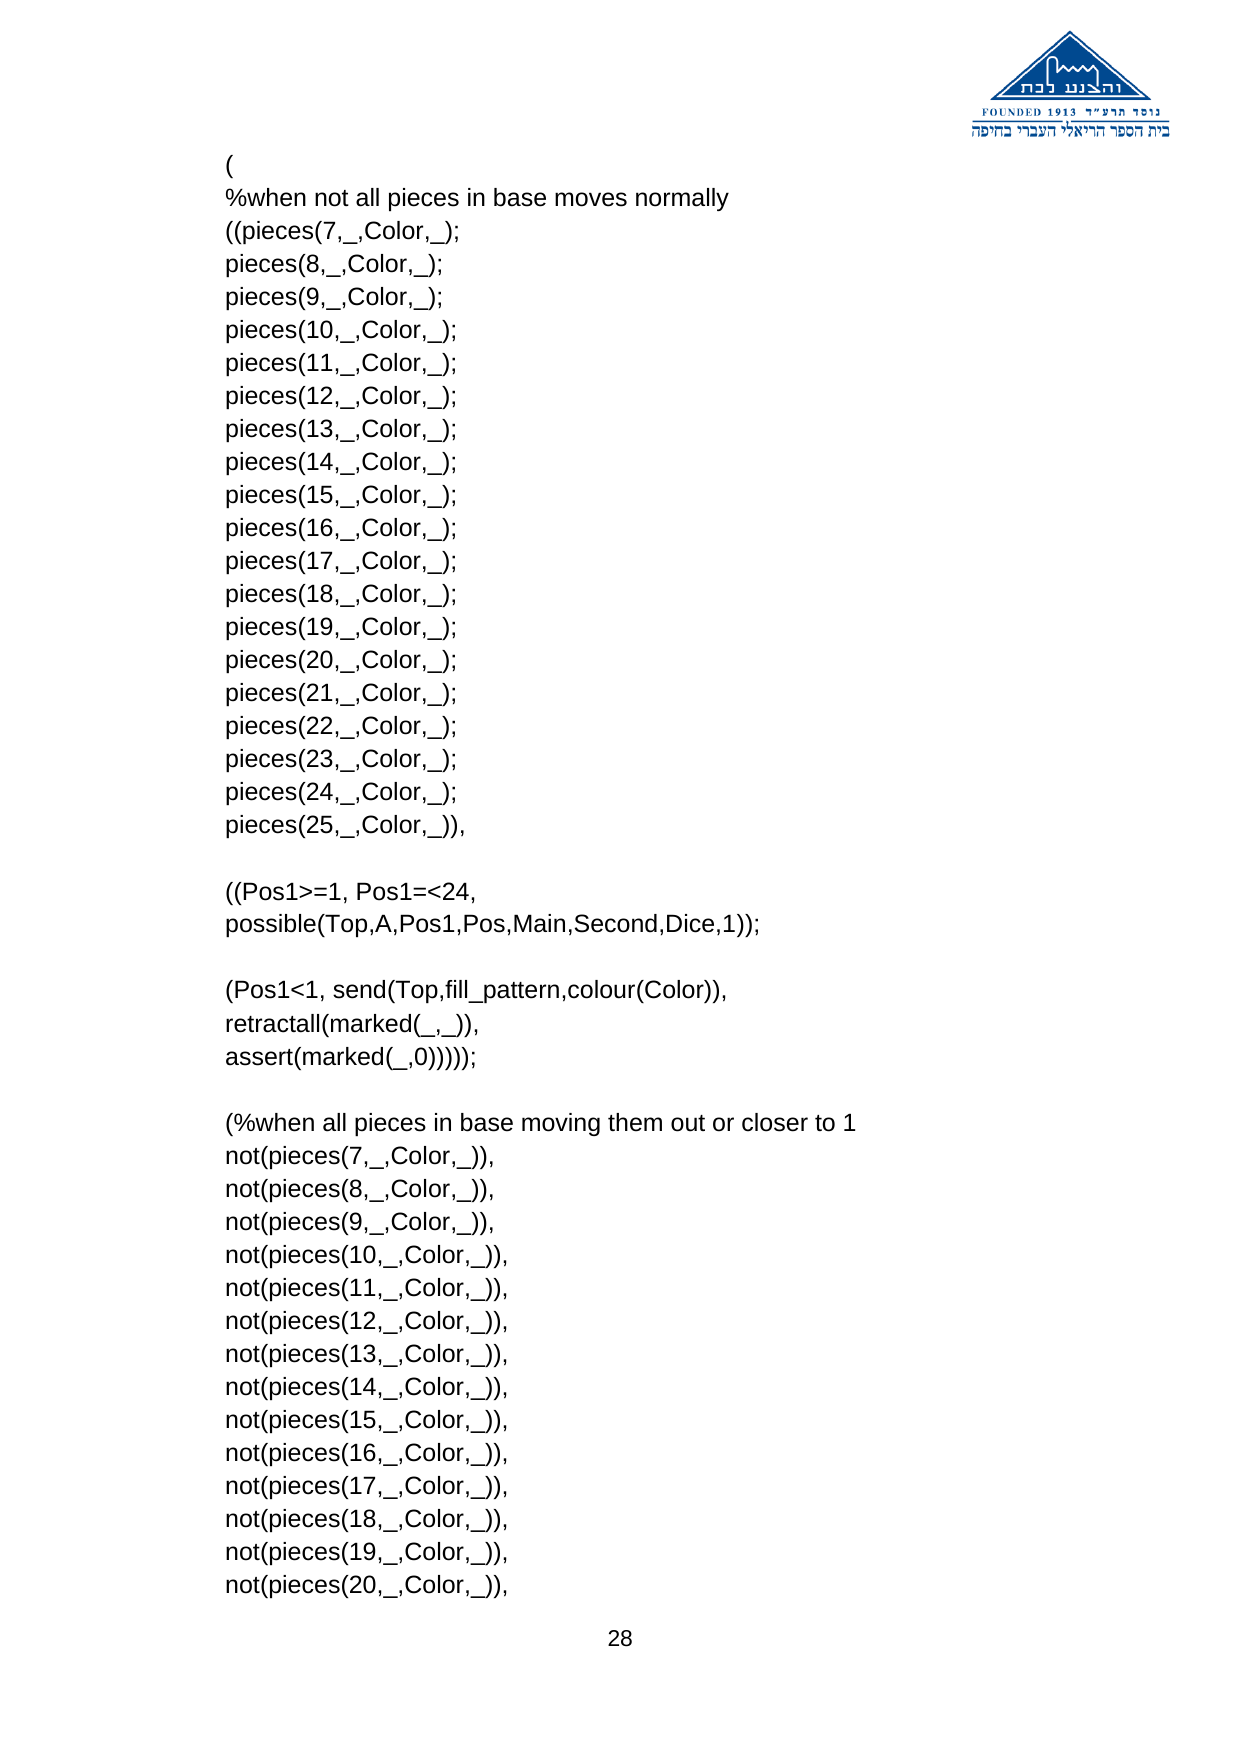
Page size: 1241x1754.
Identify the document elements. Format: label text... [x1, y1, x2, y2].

text pieces(13,_,Color,_); [150, 414, 1090, 443]
text ((Pos1>=1, Pos1=<24, [150, 876, 1090, 905]
text (Pos1<1, send(Top,fill_pattern,colour(Color)), [150, 976, 1090, 1004]
text not(pieces(15,_,Color,_)), [150, 1405, 1090, 1433]
text pieces(20,_,Color,_); [150, 645, 1090, 674]
text pieces(24,_,Color,_); [150, 777, 1090, 806]
text assert(marked(_,0))))); [150, 1042, 1090, 1070]
text ( [150, 150, 1090, 179]
text not(pieces(7,_,Color,_)), [150, 1141, 1090, 1169]
text possible(Top,A,Pos1,Pos,Main,Second,Dice,1)); [150, 909, 1090, 938]
text pieces(9,_,Color,_); [150, 282, 1090, 311]
text pieces(17,_,Color,_); [150, 546, 1090, 575]
text retractall(marked(_,_)), [150, 1008, 1090, 1037]
text pieces(19,_,Color,_); [150, 612, 1090, 641]
text pieces(11,_,Color,_); [150, 348, 1090, 377]
text pieces(22,_,Color,_); [150, 711, 1090, 740]
text not(pieces(14,_,Color,_)), [150, 1372, 1090, 1401]
text pieces(23,_,Color,_); [150, 744, 1090, 773]
text not(pieces(17,_,Color,_)), [150, 1471, 1090, 1499]
picture [962, 21, 1179, 142]
text not(pieces(8,_,Color,_)), [150, 1174, 1090, 1202]
text pieces(12,_,Color,_); [150, 381, 1090, 410]
text pieces(10,_,Color,_); [150, 315, 1090, 344]
text pieces(14,_,Color,_); [150, 447, 1090, 476]
text not(pieces(10,_,Color,_)), [150, 1240, 1090, 1268]
text pieces(25,_,Color,_)), [150, 810, 1090, 839]
text not(pieces(18,_,Color,_)), [150, 1504, 1090, 1533]
text pieces(21,_,Color,_); [150, 678, 1090, 707]
text not(pieces(16,_,Color,_)), [150, 1438, 1090, 1467]
text not(pieces(12,_,Color,_)), [150, 1306, 1090, 1334]
text not(pieces(13,_,Color,_)), [150, 1339, 1090, 1367]
text not(pieces(11,_,Color,_)), [150, 1273, 1090, 1301]
text (%when all pieces in base moving them out or closer to 1 [150, 1108, 1090, 1136]
text not(pieces(20,_,Color,_)), [150, 1570, 1090, 1599]
text pieces(18,_,Color,_); [150, 579, 1090, 608]
text %when not all pieces in base moves normally [150, 183, 1090, 212]
text ((pieces(7,_,Color,_); [150, 216, 1090, 245]
text not(pieces(9,_,Color,_)), [150, 1207, 1090, 1235]
text pieces(16,_,Color,_); [150, 513, 1090, 542]
text not(pieces(19,_,Color,_)), [150, 1537, 1090, 1566]
text pieces(15,_,Color,_); [150, 480, 1090, 509]
text pieces(8,_,Color,_); [150, 249, 1090, 278]
